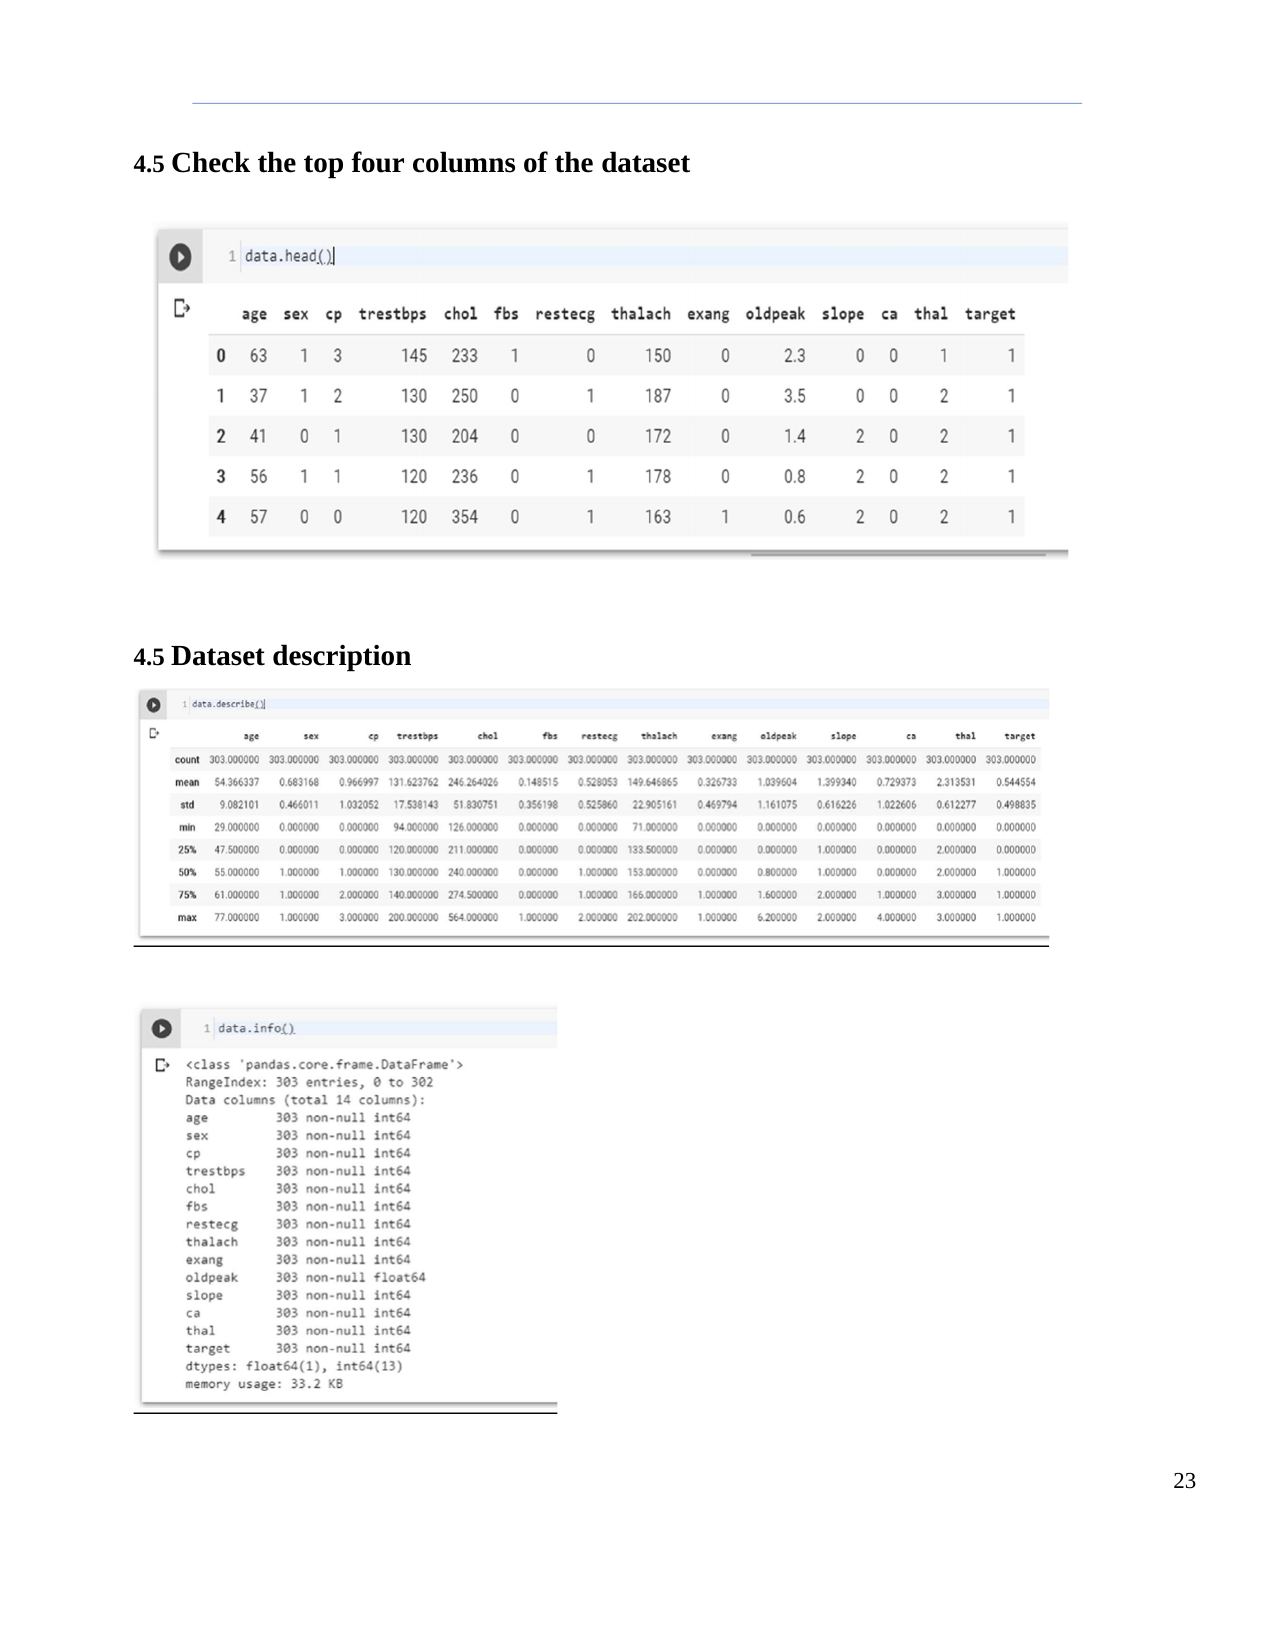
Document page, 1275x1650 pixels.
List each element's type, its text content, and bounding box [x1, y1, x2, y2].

picture [133, 688, 1050, 947]
picture [152, 221, 1069, 564]
text 4.5 Dataset description [133, 638, 1196, 672]
picture [133, 1002, 558, 1414]
list Check the top four columns of the dataset [133, 145, 1196, 179]
